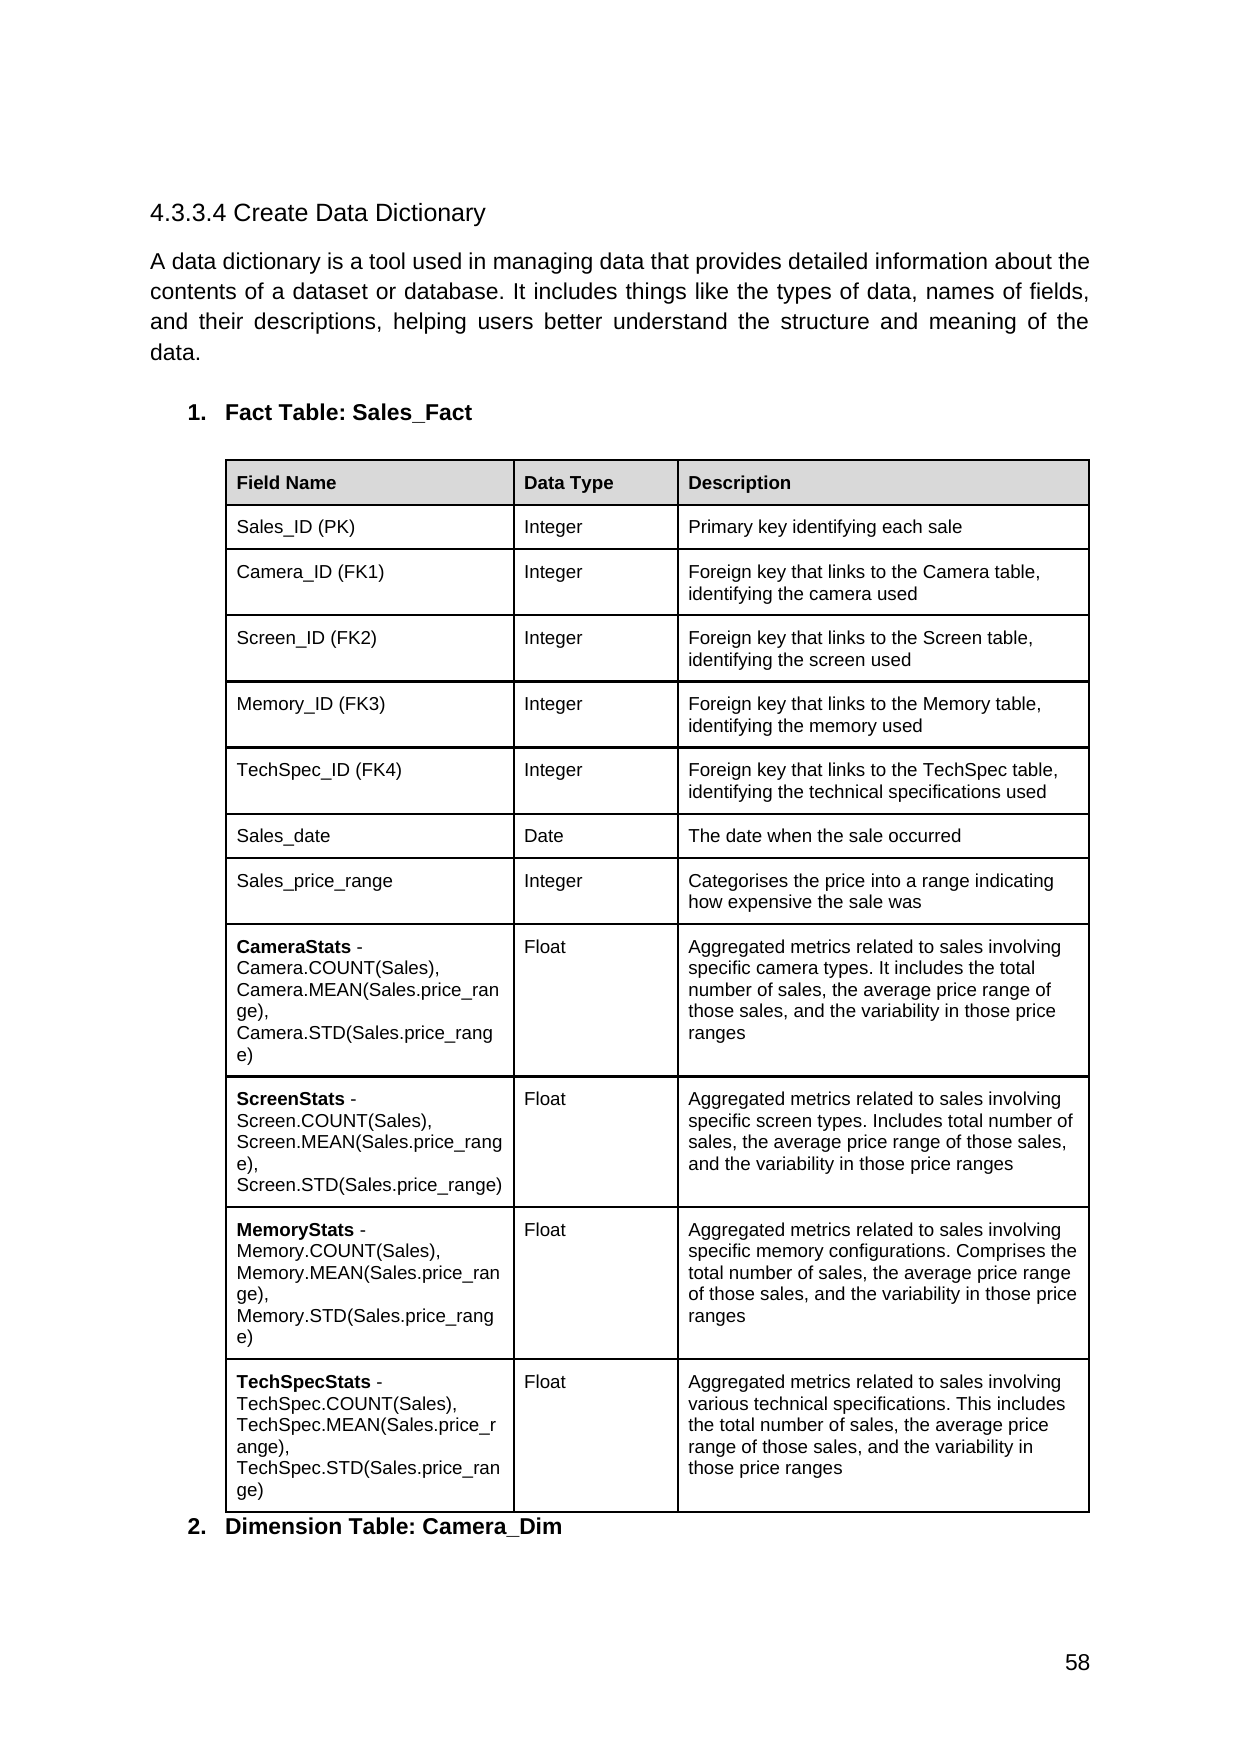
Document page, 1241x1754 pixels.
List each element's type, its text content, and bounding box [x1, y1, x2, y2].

table_header Data Type [515, 461, 677, 504]
table_cell Camera_ID (FK1) [227, 550, 513, 614]
table_cell Integer [515, 859, 677, 923]
list Fact Table: Sales_Fact [187, 399, 1090, 425]
table_cell The date when the sale occurred [679, 815, 1088, 857]
table_cell Float [515, 1078, 677, 1206]
table_cell Integer [515, 749, 677, 812]
table_cell Aggregated metrics related to sales involving various technical specifications. This includes the total number of sales, the average price range of those sales, and the variability in those price ranges [679, 1360, 1088, 1511]
table_cell Foreign key that links to the TechSpec table, identifying the technical specifications used [679, 749, 1088, 812]
list Dimension Table: Camera_Dim [187, 1513, 1090, 1539]
table_cell Float [515, 1360, 677, 1511]
table_cell Aggregated metrics related to sales involving specific memory configurations. Comprises the total number of sales, the average price range of those sales, and the variability in those price ranges [679, 1208, 1088, 1358]
table_cell Foreign key that links to the Screen table, identifying the screen used [679, 616, 1088, 680]
table_cell Memory_ID (FK3) [227, 683, 513, 746]
table_cell Sales_date [227, 815, 513, 857]
table_cell Aggregated metrics related to sales involving specific screen types. Includes total number of sales, the average price range of those sales, and the variability in those price ranges [679, 1078, 1088, 1206]
subtitle 4.3.3.4 Create Data Dictionary [150, 198, 1090, 227]
text A data dictionary is a tool used in managing data that provides detailed information about the contents of a dataset or database. It includes things like the types of data, names of fields, and their descriptions, helping users better understand the structure and meaning of the data. [150, 248, 1090, 365]
table_cell Foreign key that links to the Camera table, identifying the camera used [679, 550, 1088, 614]
table_header Description [679, 461, 1088, 504]
table_cell Sales_ID (PK) [227, 506, 513, 548]
table_cell MemoryStats - Memory.COUNT(Sales), Memory.MEAN(Sales.price_range), Memory.STD(Sales.price_range) [227, 1208, 513, 1358]
table_cell Integer [515, 683, 677, 746]
table_cell Sales_price_range [227, 859, 513, 923]
table_cell TechSpec_ID (FK4) [227, 749, 513, 812]
table_cell Categorises the price into a range indicating how expensive the sale was [679, 859, 1088, 923]
table_cell Integer [515, 616, 677, 680]
table_cell TechSpecStats - TechSpec.COUNT(Sales), TechSpec.MEAN(Sales.price_range), TechSpec.STD(Sales.price_range) [227, 1360, 513, 1511]
table_cell ScreenStats - Screen.COUNT(Sales), Screen.MEAN(Sales.price_range), Screen.STD(Sales.price_range) [227, 1078, 513, 1206]
table_cell Integer [515, 550, 677, 614]
table_cell Float [515, 925, 677, 1075]
table_cell Screen_ID (FK2) [227, 616, 513, 680]
table_cell Primary key identifying each sale [679, 506, 1088, 548]
table_cell Integer [515, 506, 677, 548]
table_cell CameraStats - Camera.COUNT(Sales), Camera.MEAN(Sales.price_range), Camera.STD(Sales.price_range) [227, 925, 513, 1075]
table_cell Foreign key that links to the Memory table, identifying the memory used [679, 683, 1088, 746]
table_cell Aggregated metrics related to sales involving specific camera types. It includes the total number of sales, the average price range of those sales, and the variability in those price ranges [679, 925, 1088, 1075]
table_cell Date [515, 815, 677, 857]
table_cell Float [515, 1208, 677, 1358]
table_header Field Name [227, 461, 513, 504]
